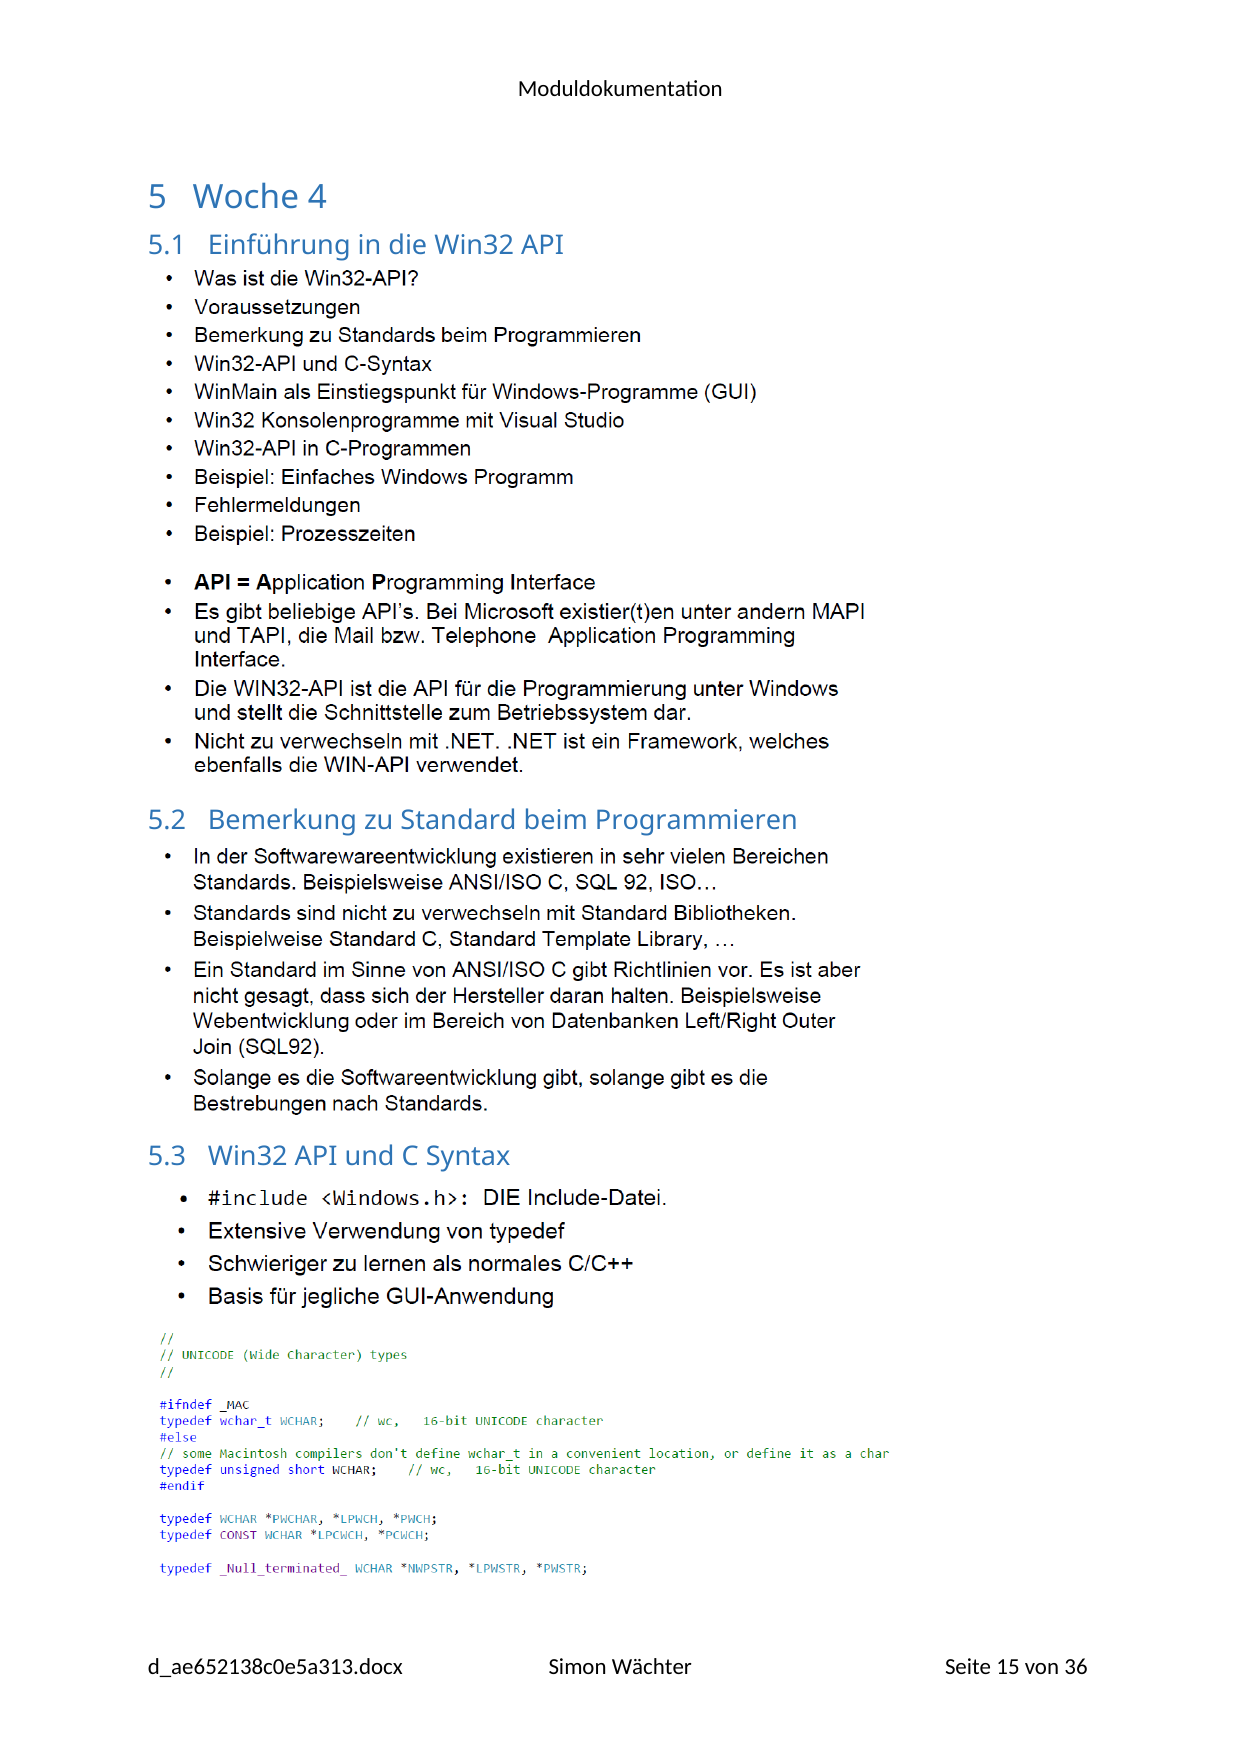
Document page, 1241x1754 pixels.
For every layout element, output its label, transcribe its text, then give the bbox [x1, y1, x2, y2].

picture [147, 1176, 907, 1578]
subtitle Win32 API und C Syntax [148, 1136, 1093, 1173]
picture [147, 265, 882, 546]
subtitle Bemerkung zu Standard beim Programmieren [148, 801, 1093, 838]
subtitle Einführung in die Win32 API [148, 226, 1093, 263]
subtitle Woche 4 [148, 173, 1093, 218]
picture [147, 840, 890, 1118]
picture [147, 564, 888, 782]
